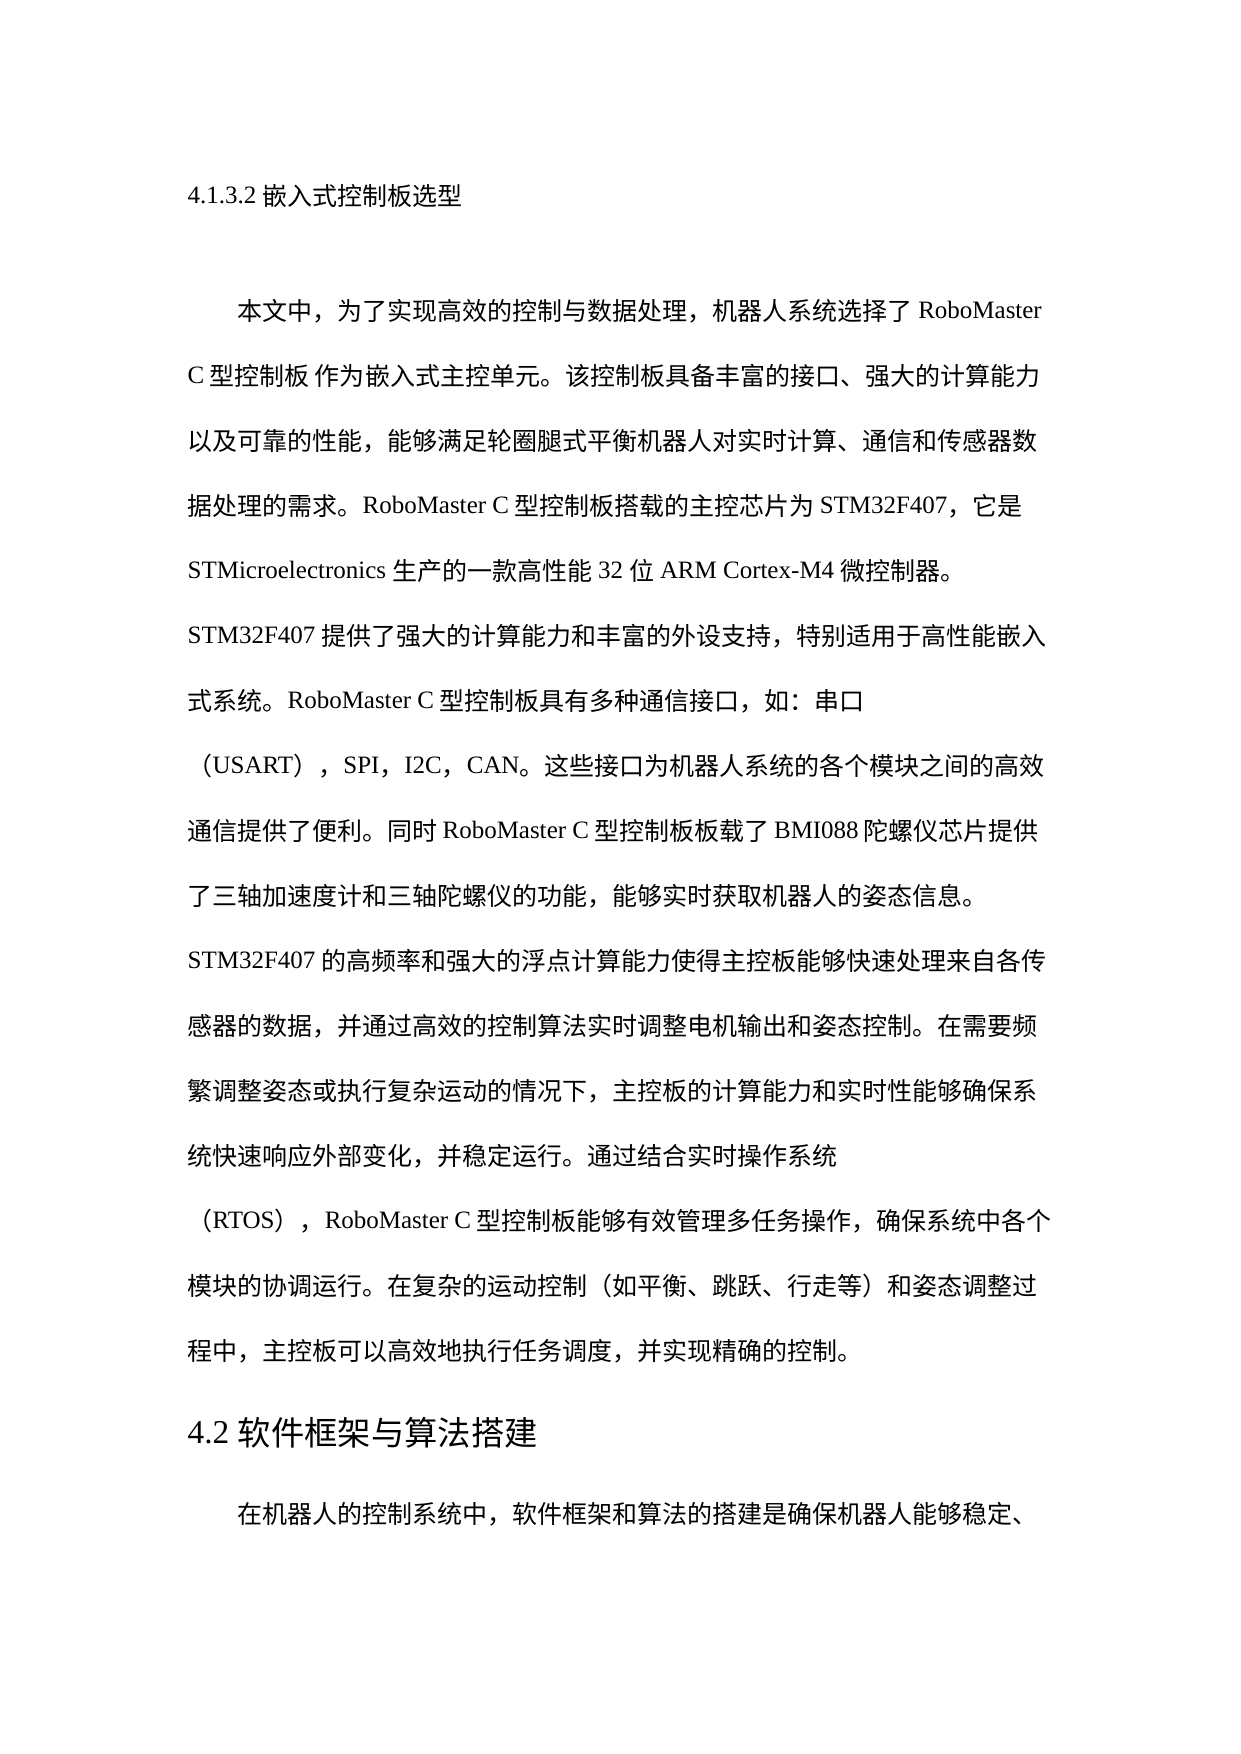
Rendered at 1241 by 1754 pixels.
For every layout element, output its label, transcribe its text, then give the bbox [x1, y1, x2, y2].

subtitle 嵌入式控制板选型 [187, 162, 1053, 227]
text 本文中，为了实现高效的控制与数据处理，机器人系统选择了 RoboMaster C型控制板 作为嵌入式主控单元。该控制板具备丰富的接口、强大的计算能力以及可靠的性能，能够满足轮圈腿式平衡机器人对实时计算、通信和传感器数据处理的需求。RoboMaster C型控制板搭载的主控芯片为 STM32F407，它是 STMicroelectronics 生产的一款高性能 32 位 ARM Cortex-M4 微控制器。STM32F407 提供了强大的计算能力和丰富的外设支持，特别适用于高性能嵌入式系统。RoboMaster C型控制板具有多种通信接口，如：串口（USART），SPI，I2C，CAN。这些接口为机器人系统的各个模块之间的高效通信提供了便利。同时RoboMaster C型控制板板载了BMI088陀螺仪芯片提供了三轴加速度计和三轴陀螺仪的功能，能够实时获取机器人的姿态信息。STM32F407 的高频率和强大的浮点计算能力使得主控板能够快速处理来自各传感器的数据，并通过高效的控制算法实时调整电机输出和姿态控制。在需要频繁调整姿态或执行复杂运动的情况下，主控板的计算能力和实时性能够确保系统快速响应外部变化，并稳定运行。通过结合实时操作系统（RTOS），RoboMaster C型控制板能够有效管理多任务操作，确保系统中各个模块的协调运行。在复杂的运动控制（如平衡、跳跃、行走等）和姿态调整过程中，主控板可以高效地执行任务调度，并实现精确的控制。 [187, 277, 1053, 1382]
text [187, 1480, 1053, 1545]
subtitle 软件框架与算法搭建 [187, 1399, 1053, 1464]
